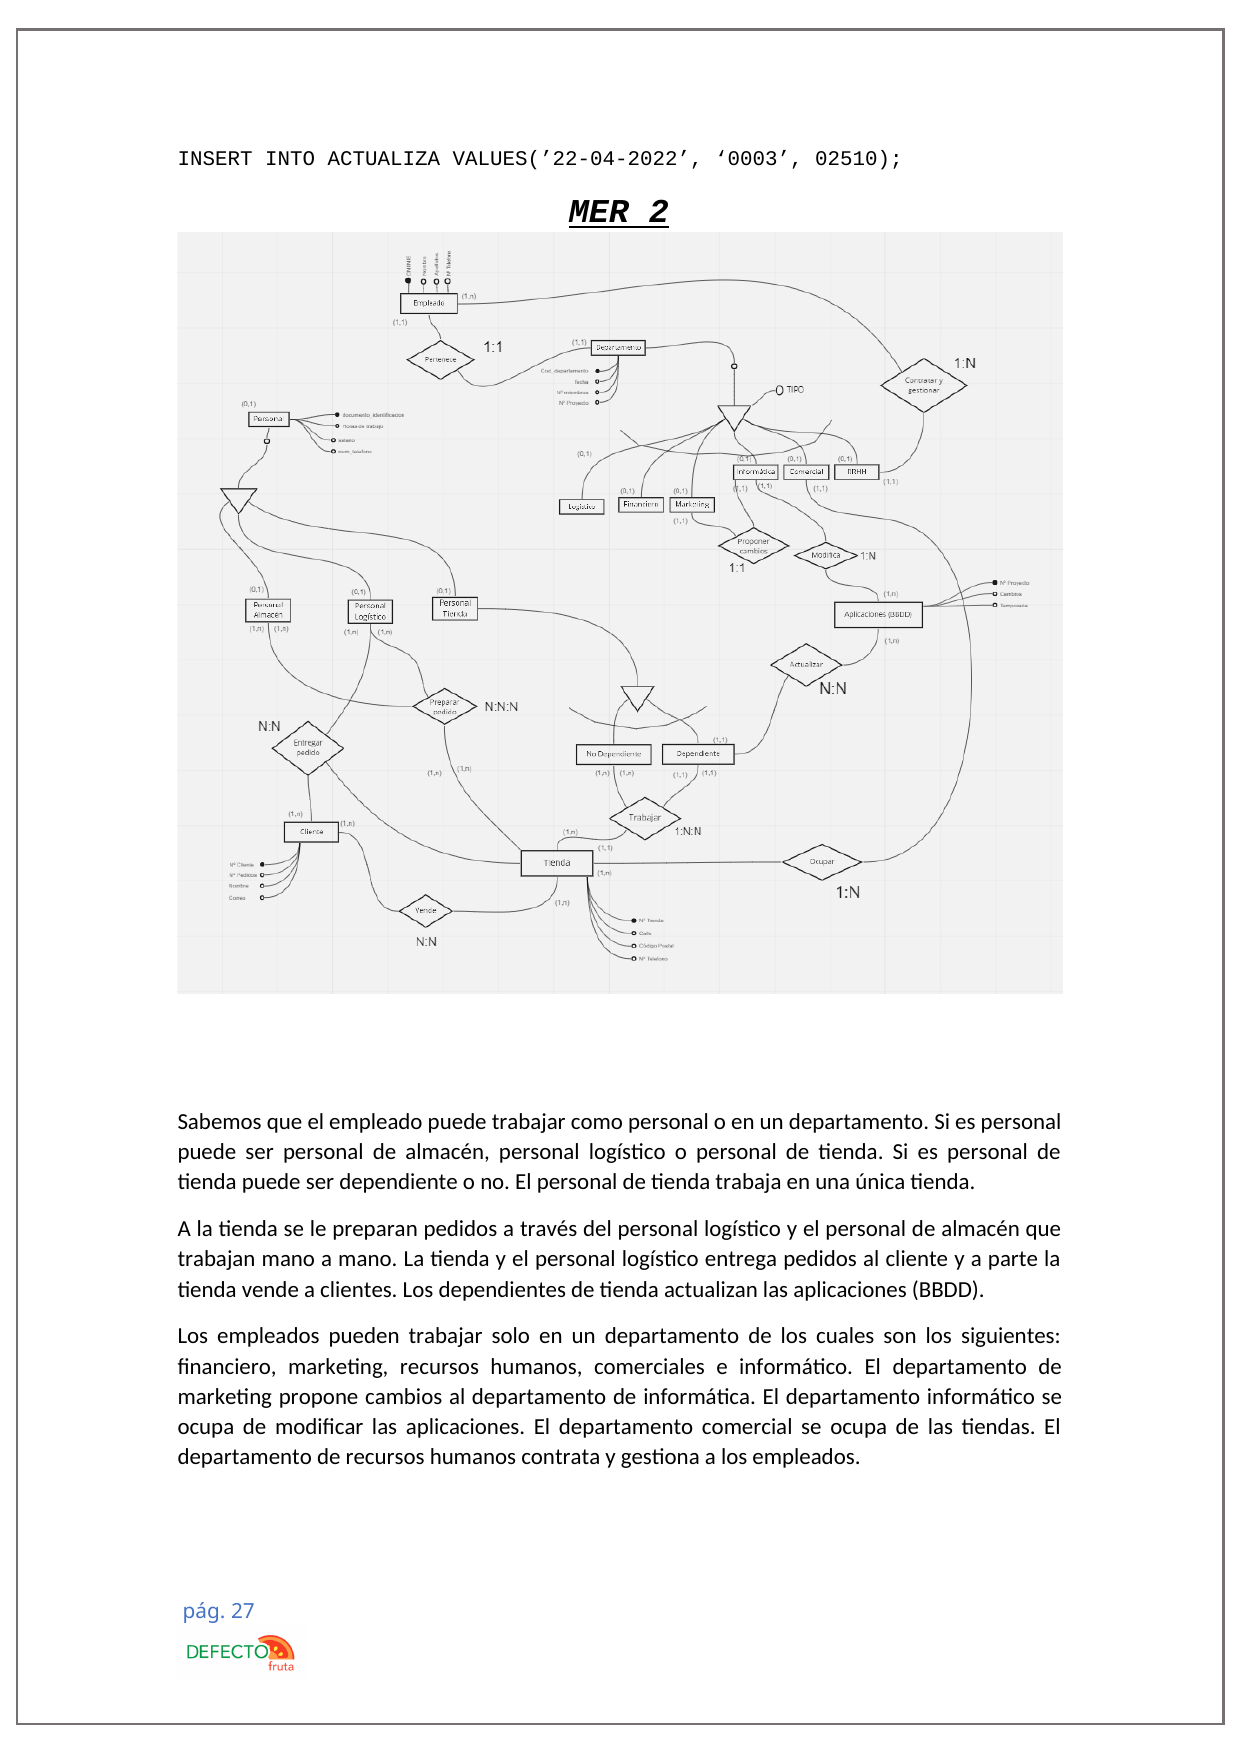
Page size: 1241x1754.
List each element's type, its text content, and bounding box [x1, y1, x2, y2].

picture [177, 232, 1063, 994]
picture [177, 1624, 308, 1681]
text INSERT INTO ACTUALIZA VALUES(’22-04-2022’, ‘0003’, 02510); [177, 148, 1063, 171]
text Sabemos que el empleado puede trabajar como personal o en un departamento. Si es personal puede ser personal de almacén, personal logístico o personal de tienda. Si es personal de tienda puede ser dependiente o no. El personal de tienda trabaja en una única tienda. [177, 1107, 1063, 1195]
text A la tienda se le preparan pedidos a través del personal logístico y el personal de almacén que trabajan mano a mano. La tienda y el personal logístico entrega pedidos al cliente y a parte la tienda vende a clientes. Los dependientes de tienda actualizan las aplicaciones (BBDD). [177, 1214, 1063, 1303]
text Los empleados pueden trabajar solo en un departamento de los cuales son los siguientes: financiero, marketing, recursos humanos, comerciales e informático. El departamento de marketing propone cambios al departamento de informática. El departamento informático se ocupa de modificar las aplicaciones. El departamento comercial se ocupa de las tiendas. El departamento de recursos humanos contrata y gestiona a los empleados. [177, 1322, 1063, 1470]
text MER 2 [177, 195, 1063, 232]
